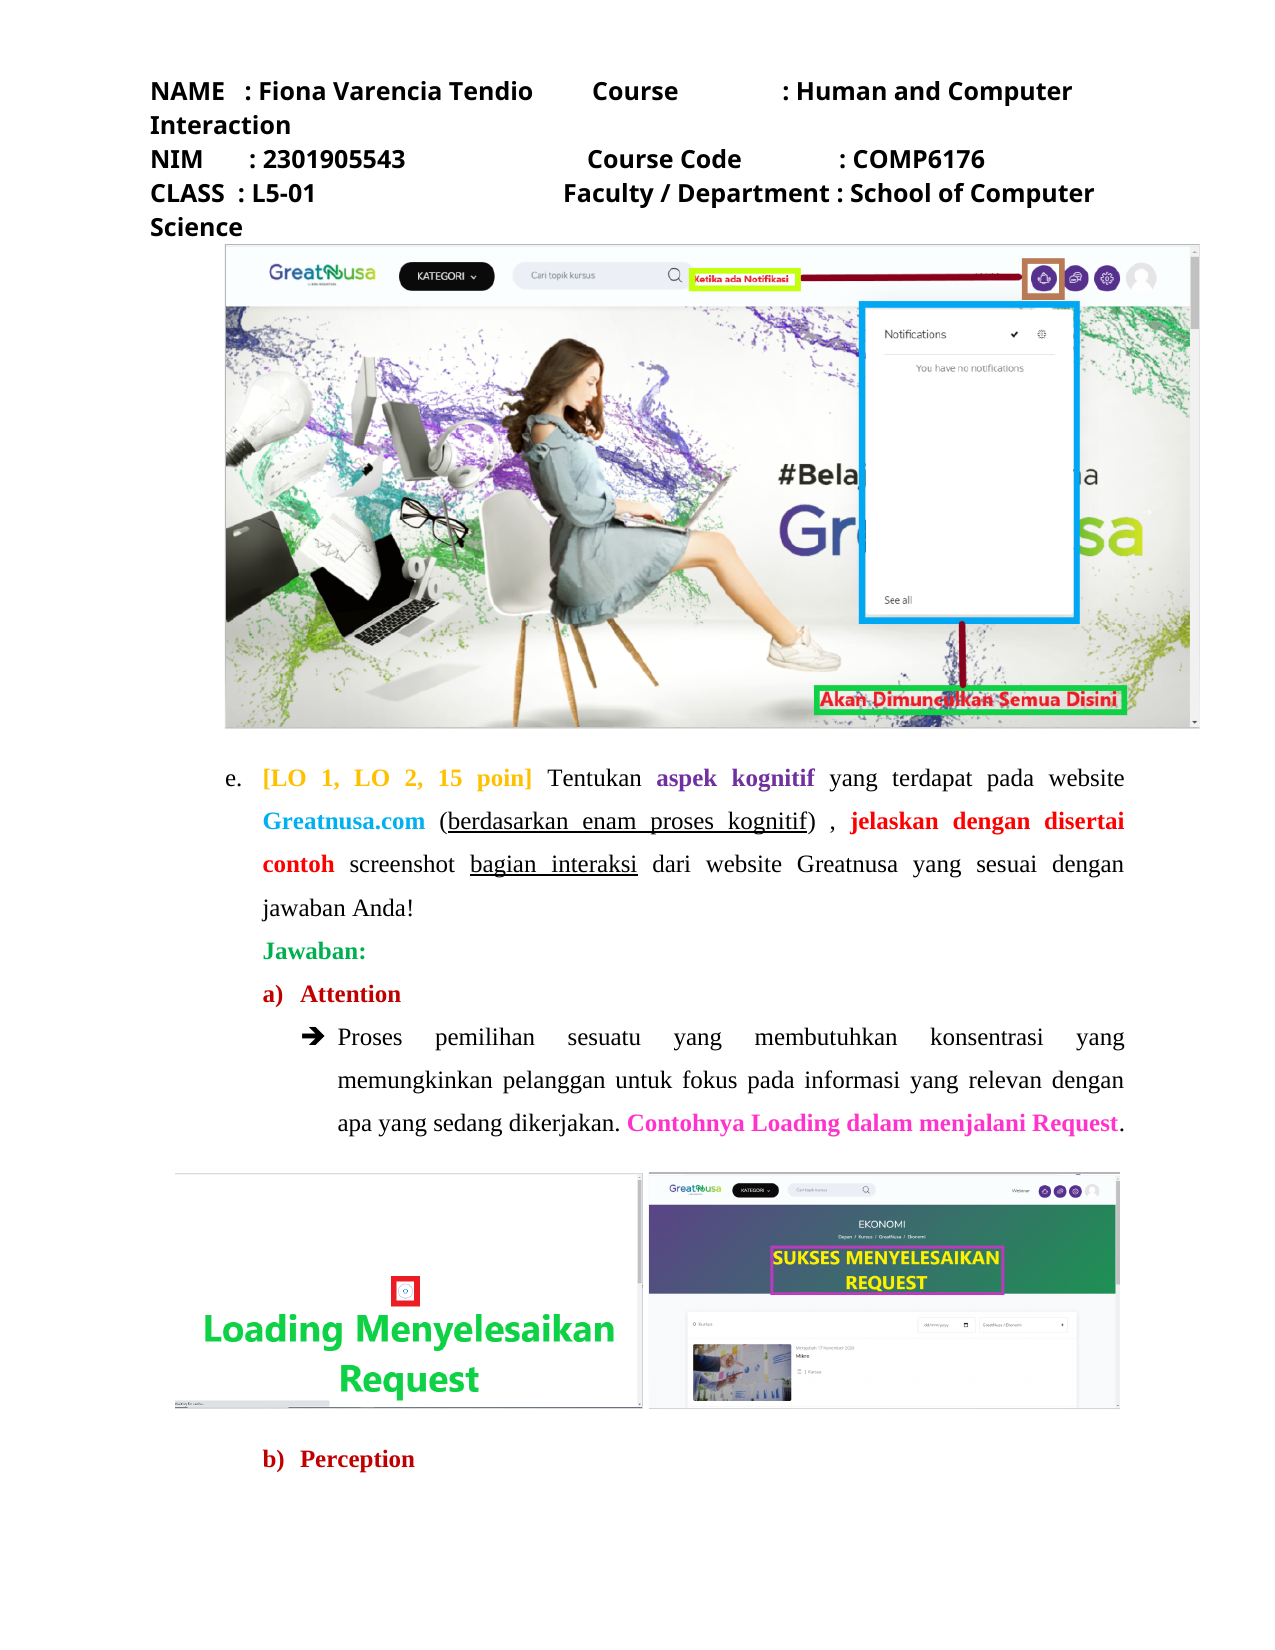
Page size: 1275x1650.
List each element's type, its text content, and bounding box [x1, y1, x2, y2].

picture [648, 1172, 1120, 1409]
picture [175, 1173, 643, 1409]
list Attention [262, 979, 1125, 1008]
list Jawaban: [262, 936, 1125, 964]
list Perception [262, 1444, 1125, 1473]
list Proses pemilihan sesuatu yang membutuhkan konsentrasi yang memungkinkan pelanggan untuk fokus pada informasi yang relevan dengan apa yang sedang dikerjakan. Contohnya Loading dalam menjalani Request. [300, 1022, 1125, 1137]
picture [224, 244, 1200, 729]
list [LO 1, LO 2, 15 poin] Tentukan aspek kognitif yang terdapat pada website Greatnusa.com (berdasarkan enam proses kognitif) , jelaskan dengan disertai contoh screenshot bagian interaksi dari website Greatnusa yang sesuai dengan jawaban Anda! [225, 763, 1125, 921]
